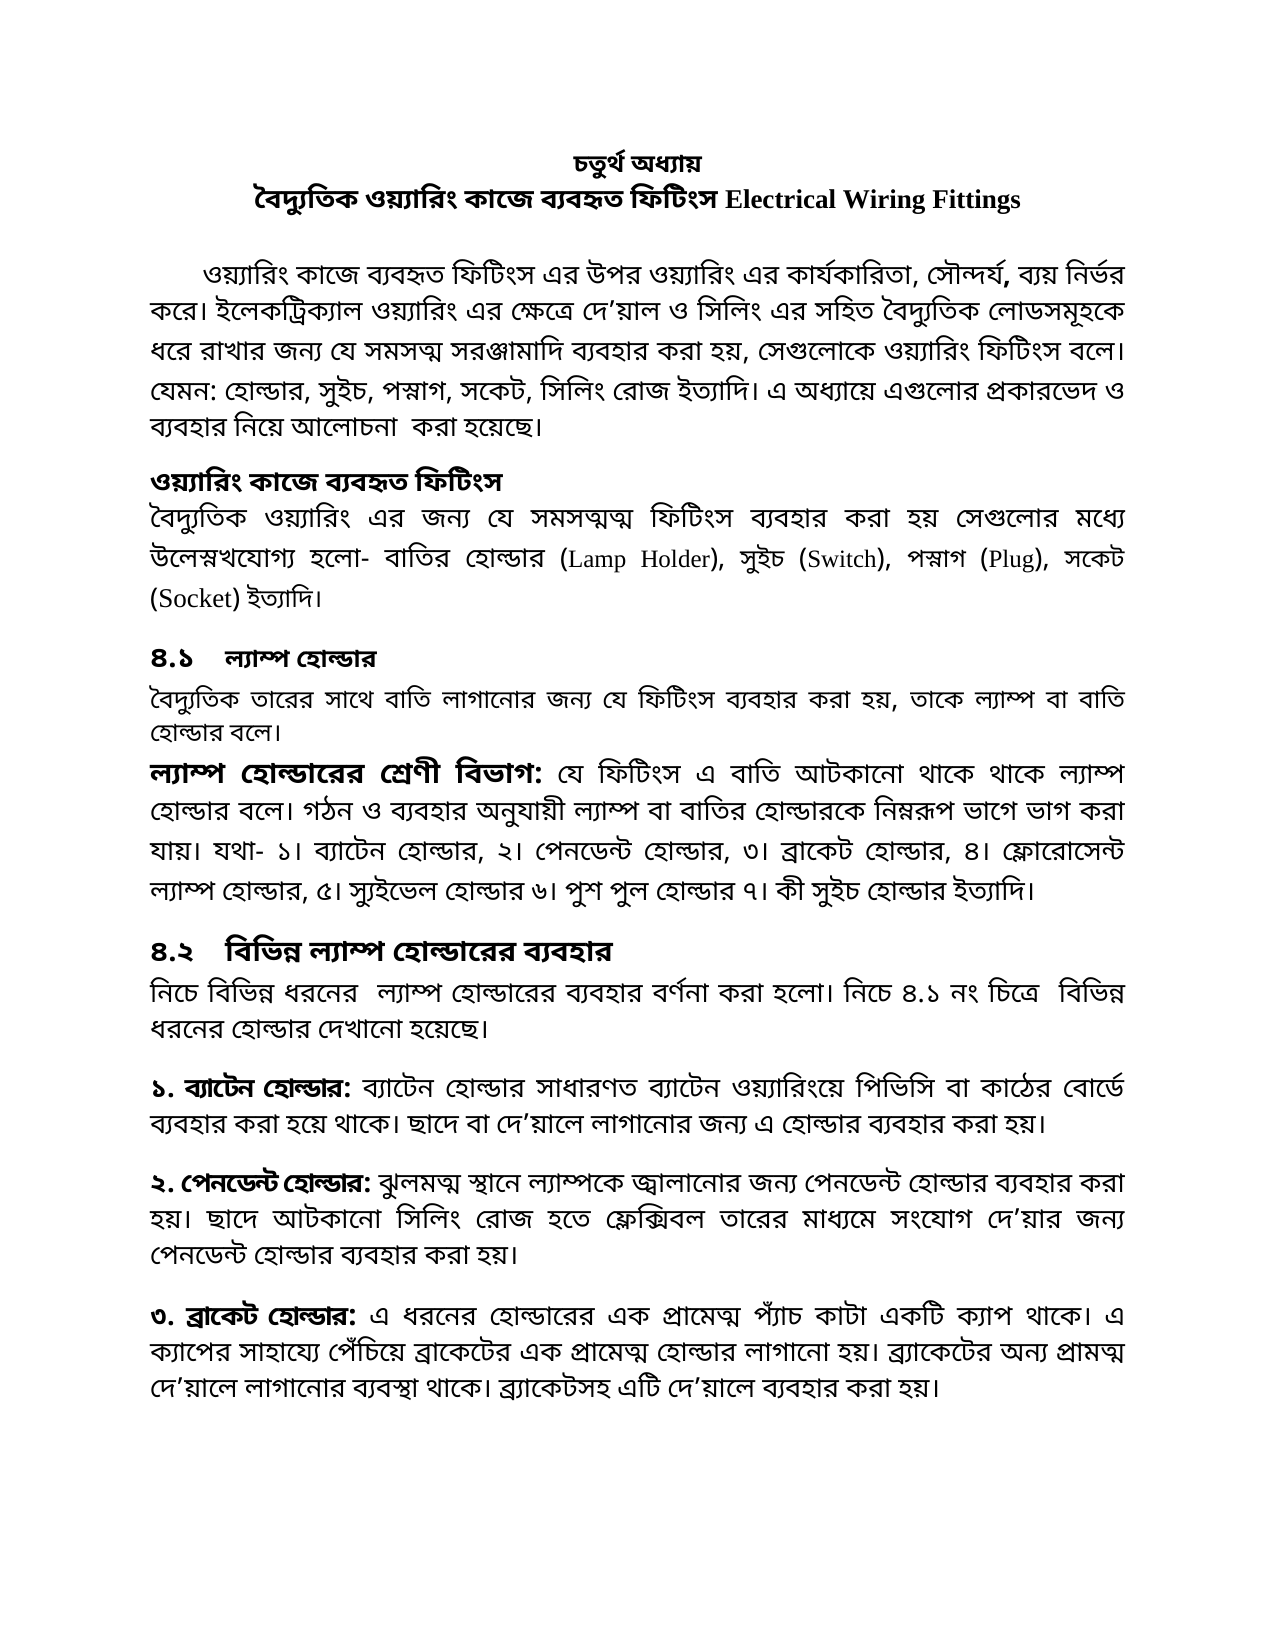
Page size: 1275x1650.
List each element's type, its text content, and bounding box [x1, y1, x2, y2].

text বৈদ্যুতিক ওয়্যারিং কাজে ব্যবহৃত ফিটিংস Electrical Wiring Fittings [150, 183, 1125, 219]
text ল্যাম্প হোল্ডারের শ্রেণী বিভাগ: যে ফিটিংস এ বাতি আটকানো থাকে থাকে ল্যাম্প হোল্ডার বলে। গঠন ও ব্যবহার অনুযায়ী ল্যাম্প বা বাতির হোল্ডারকে নিম্নরূপ ভাগে ভাগ করা যায়। যথা- ১। ব্যাটেন হোল্ডার, ২। পেনডেন্ট হোল্ডার, ৩। ব্রাকেট হোল্ডার, ৪। ফ্লোরোসেন্ট ল্যাম্প হোল্ডার, ৫। স্যুইভেল হোল্ডার ৬। পুশ পুল হোল্ডার ৭। কী সুইচ হোল্ডার ইত্যাদি। [150, 752, 1125, 911]
text ওয়্যারিং কাজে ব্যবহৃত ফিটিংস এর উপর ওয়্যারিং এর কার্যকারিতা, সৌন্দর্য, ব্যয় নির্ভর করে। ইলেকট্রিক্যাল ওয়্যারিং এর ক্ষেত্রে দে’য়াল ও সিলিং এর সহিত বৈদ্যুতিক লোডসমূহকে ধরে রাখার জন্য যে সমসত্ম সরঞ্জামাদি ব্যবহার করা হয়, সেগুলোকে ওয়্যারিং ফিটিংস বলে। যেমন: হোল্ডার, সুইচ, পস্নাগ, সকেট, সিলিং রোজ ইত্যাদি। এ অধ্যায়ে এগুলোর প্রকারভেদ ও ব্যবহার নিয়ে আলোচনা করা হয়েছে। [150, 255, 1125, 447]
text ১. ব্যাটেন হোল্ডার: ব্যাটেন হোল্ডার সাধারণত ব্যাটেন ওয়্যারিংয়ে পিভিসি বা কাঠের বোর্ডে ব্যবহার করা হয়ে থাকে। ছাদে বা দে’য়ালে লাগানোর জন্য এ হোল্ডার ব্যবহার করা হয়। [150, 1068, 1125, 1144]
text ৪.২ বিভিন্ন ল্যাম্প হোল্ডারের ব্যবহার [150, 930, 1125, 973]
text ৪.১ ল্যাম্প হোল্ডার [150, 637, 1125, 680]
text বৈদ্যুতিক তারের সাথে বাতি লাগানোর জন্য যে ফিটিংস ব্যবহার করা হয়, তাকে ল্যাম্প বা বাতি হোল্ডার বলে। [150, 680, 1125, 752]
text ২. পেনডেন্ট হোল্ডার: ঝুলমত্ম স্থানে ল্যাম্পকে জ্বালানোর জন্য পেনডেন্ট হোল্ডার ব্যবহার করা হয়। ছাদে আটকানো সিলিং রোজ হতে ফ্লেক্সিবল তারের মাধ্যমে সংযোগ দে’য়ার জন্য পেনডেন্ট হোল্ডার ব্যবহার করা হয়। [150, 1163, 1125, 1275]
text বৈদ্যুতিক ওয়্যারিং এর জন্য যে সমসত্মত্ম ফিটিংস ব্যবহার করা হয় সেগুলোর মধ্যে উলেস্নখযোগ্য হলো- বাতির হোল্ডার (Lamp Holder), সুইচ (Switch), পস্নাগ (Plug), সকেট (Socket) ইত্যাদি। [150, 502, 1125, 617]
text ওয়্যারিং কাজে ব্যবহৃত ফিটিংস [150, 466, 1125, 502]
text নিচে বিভিন্ন ধরনের ল্যাম্প হোল্ডারের ব্যবহার বর্ণনা করা হলো। নিচে ৪.১ নং চিত্রে বিভিন্ন ধরনের হোল্ডার দেখানো হয়েছে। [150, 973, 1125, 1049]
text ৩. ব্রাকেট হোল্ডার: এ ধরনের হোল্ডারের এক প্রামেত্ম প্যাঁচ কাটা একটি ক্যাপ থাকে। এ ক্যাপের সাহায্যে পেঁচিয়ে ব্রাকেটের এক প্রামেত্ম হোল্ডার লাগানো হয়। ব্র্যাকেটের অন্য প্রামত্ম দে’য়ালে লাগানোর ব্যবস্থা থাকে। ব্র্যাকেটসহ এটি দে’য়ালে ব্যবহার করা হয়। [150, 1294, 1125, 1408]
text চতুর্থ অধ্যায় [150, 150, 1125, 183]
